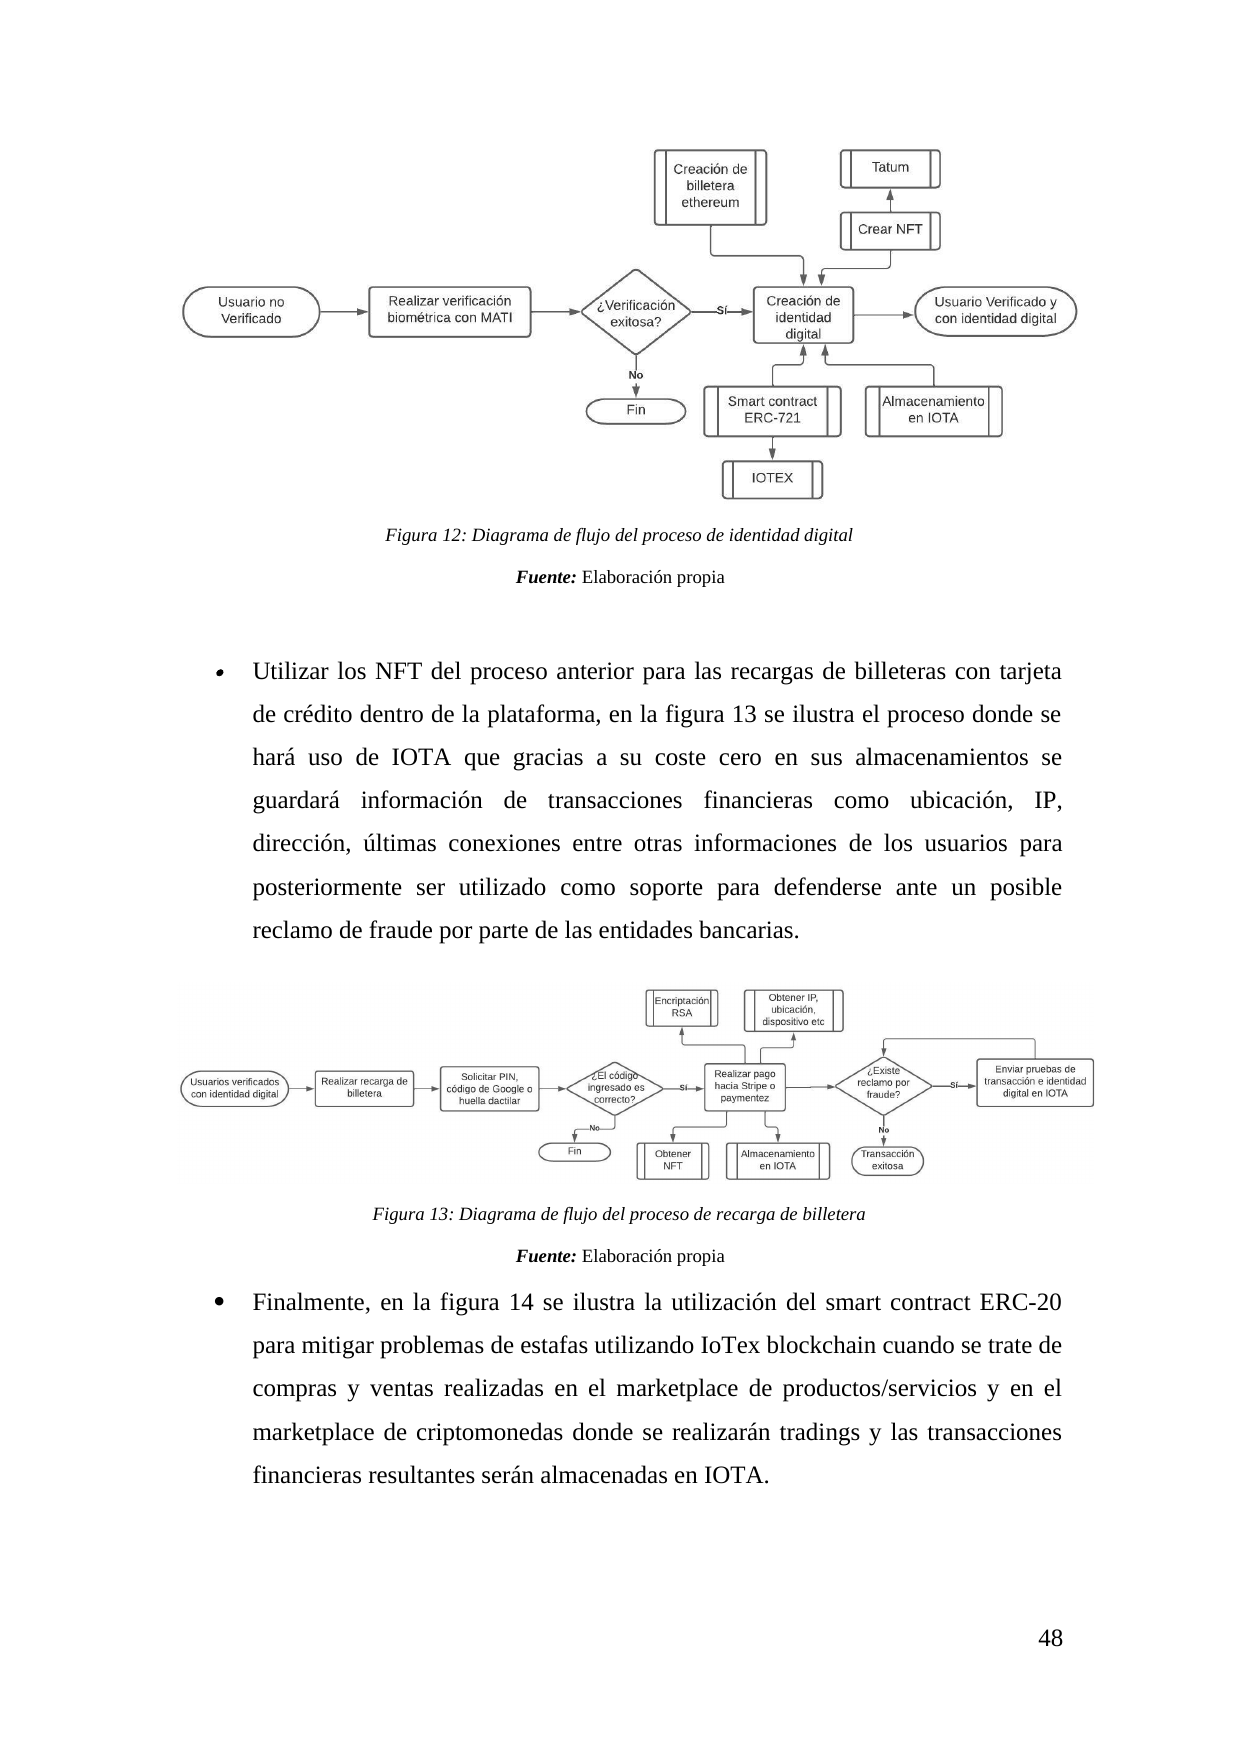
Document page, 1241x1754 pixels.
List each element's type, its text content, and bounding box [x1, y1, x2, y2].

picture [177, 147, 1079, 505]
text Fuente: Elaboración propia [177, 1245, 1063, 1266]
picture [177, 982, 1095, 1184]
text Fuente: Elaboración propia [177, 566, 1063, 587]
list Utilizar los NFT del proceso anterior para las recargas de billeteras con tarjeta de crédito dentro de la plataforma, en la figura 13 se ilustra el proceso donde se hará uso de IOTA que gracias a su coste cero en sus almacenamientos se guardará información de transacciones financieras como ubicación, IP, dirección, últimas conexiones entre otras informaciones de los usuarios para posteriormente ser utilizado como soporte para defenderse ante un posible reclamo de fraude por parte de las entidades bancarias. [215, 656, 1063, 943]
text Figura 13: Diagrama de flujo del proceso de recarga de billetera [177, 1202, 1063, 1224]
list Finalmente, en la figura 14 se ilustra la utilización del smart contract ERC-20 para mitigar problemas de estafas utilizando IoTex blockchain cuando se trate de compras y ventas realizadas en el marketplace de productos/servicios y en el marketplace de criptomonedas donde se realizarán tradings y las transacciones financieras resultantes serán almacenadas en IOTA. [215, 1287, 1063, 1488]
text Figura 12: Diagrama de flujo del proceso de identidad digital [177, 523, 1063, 545]
